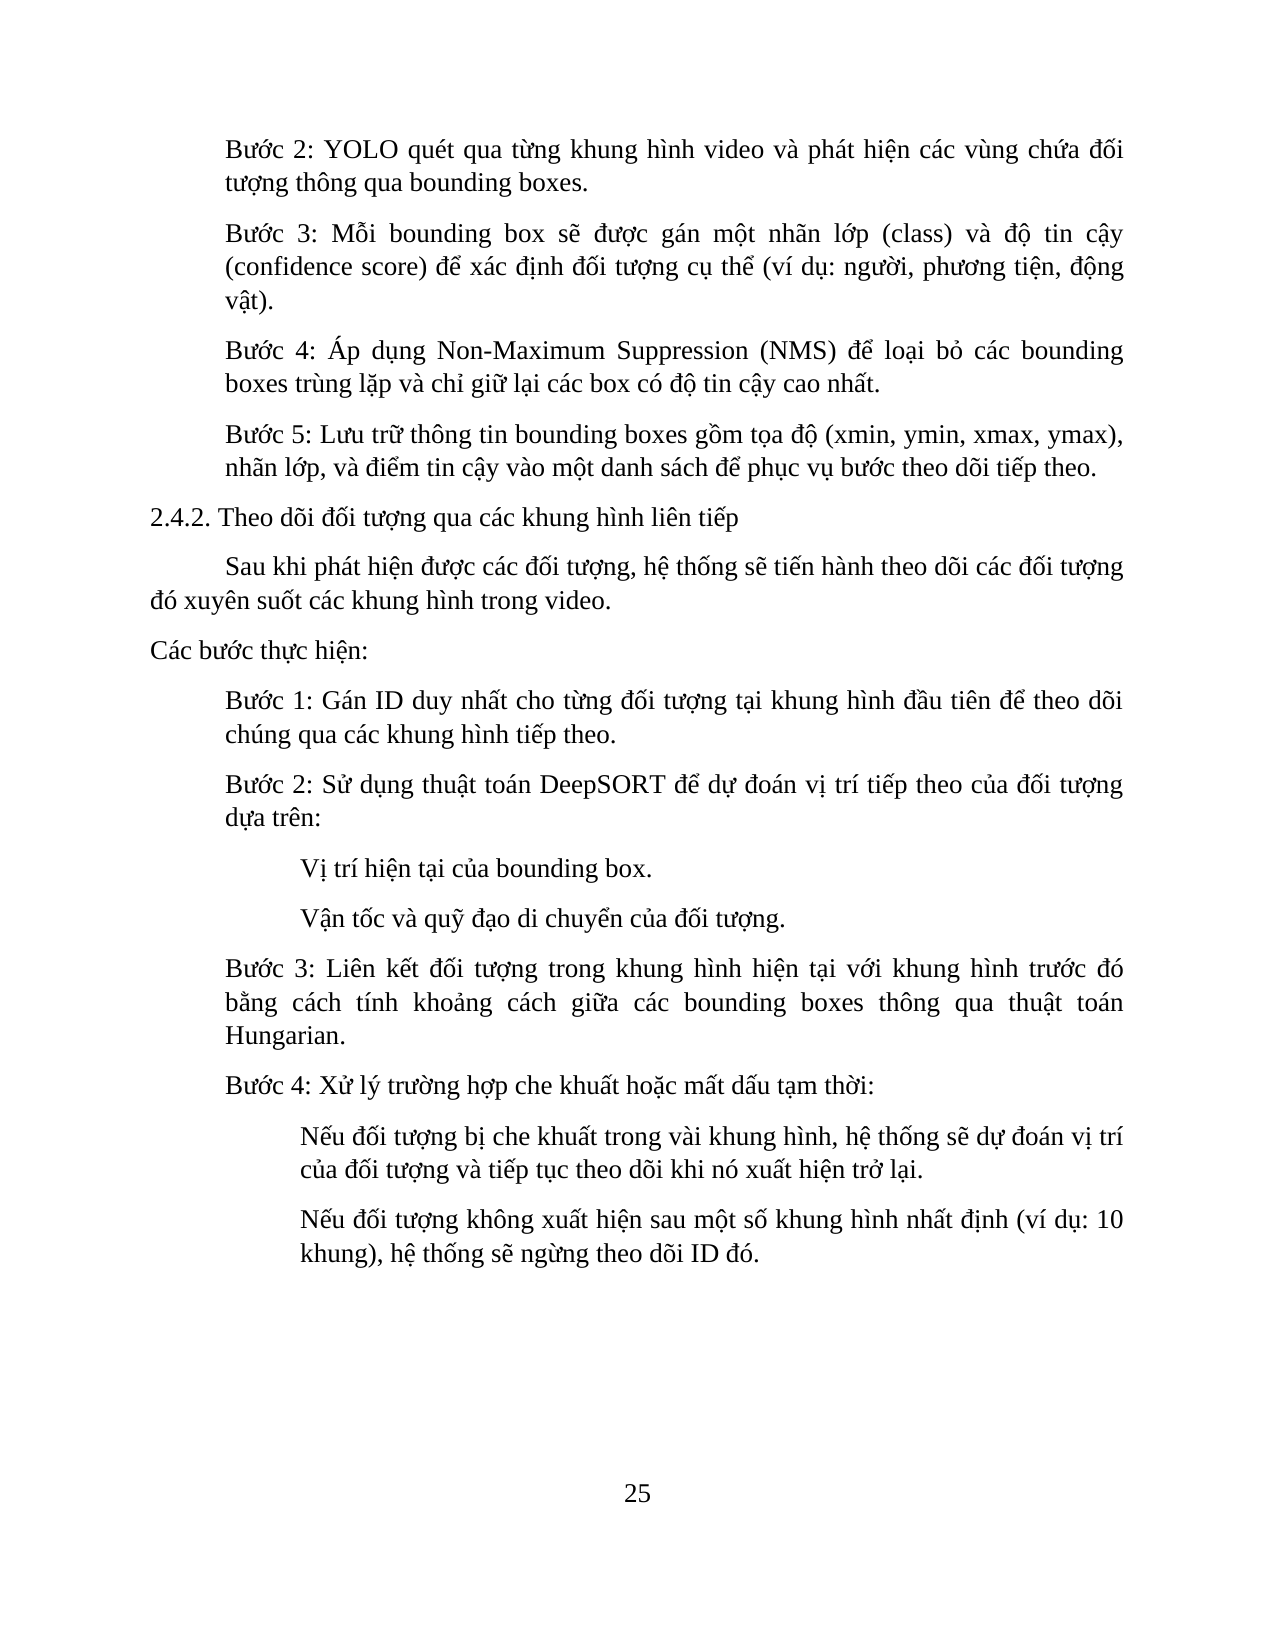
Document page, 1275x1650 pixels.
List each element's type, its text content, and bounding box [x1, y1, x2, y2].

text Bước 5: Lưu trữ thông tin bounding boxes gồm tọa độ (xmin, ymin, xmax, ymax), nhãn lớp, và điểm tin cậy vào một danh sách để phục vụ bước theo dõi tiếp theo. [225, 418, 1125, 482]
text Sau khi phát hiện được các đối tượng, hệ thống sẽ tiến hành theo dõi các đối tượng đó xuyên suốt các khung hình trong video. [150, 550, 1125, 615]
text Bước 4: Áp dụng Non-Maximum Suppression (NMS) để loại bỏ các bounding boxes trùng lặp và chỉ giữ lại các box có độ tin cậy cao nhất. [225, 334, 1125, 399]
text Bước 4: Xử lý trường hợp che khuất hoặc mất dấu tạm thời: [225, 1069, 1125, 1101]
text Bước 3: Liên kết đối tượng trong khung hình hiện tại với khung hình trước đó bằng cách tính khoảng cách giữa các bounding boxes thông qua thuật toán Hungarian. [225, 952, 1125, 1050]
text Các bước thực hiện: [150, 634, 1125, 665]
text Nếu đối tượng bị che khuất trong vài khung hình, hệ thống sẽ dự đoán vị trí của đối tượng và tiếp tục theo dõi khi nó xuất hiện trở lại. [300, 1119, 1125, 1184]
text Nếu đối tượng không xuất hiện sau một số khung hình nhất định (ví dụ: 10 khung), hệ thống sẽ ngừng theo dõi ID đó. [300, 1203, 1125, 1268]
text Bước 2: Sử dụng thuật toán DeepSORT để dự đoán vị trí tiếp theo của đối tượng dựa trên: [225, 768, 1125, 833]
text Bước 3: Mỗi bounding box sẽ được gán một nhãn lớp (class) và độ tin cậy (confidence score) để xác định đối tượng cụ thể (ví dụ: người, phương tiện, động vật). [225, 217, 1125, 315]
text Bước 1: Gán ID duy nhất cho từng đối tượng tại khung hình đầu tiên để theo dõi chúng qua các khung hình tiếp theo. [225, 684, 1125, 749]
subtitle 2.4.2. Theo dõi đối tượng qua các khung hình liên tiếp [150, 501, 1125, 533]
text Vận tốc và quỹ đạo di chuyển của đối tượng. [300, 902, 1125, 933]
text Vị trí hiện tại của bounding box. [300, 852, 1125, 883]
text Bước 2: YOLO quét qua từng khung hình video và phát hiện các vùng chứa đối tượng thông qua bounding boxes. [225, 133, 1125, 198]
